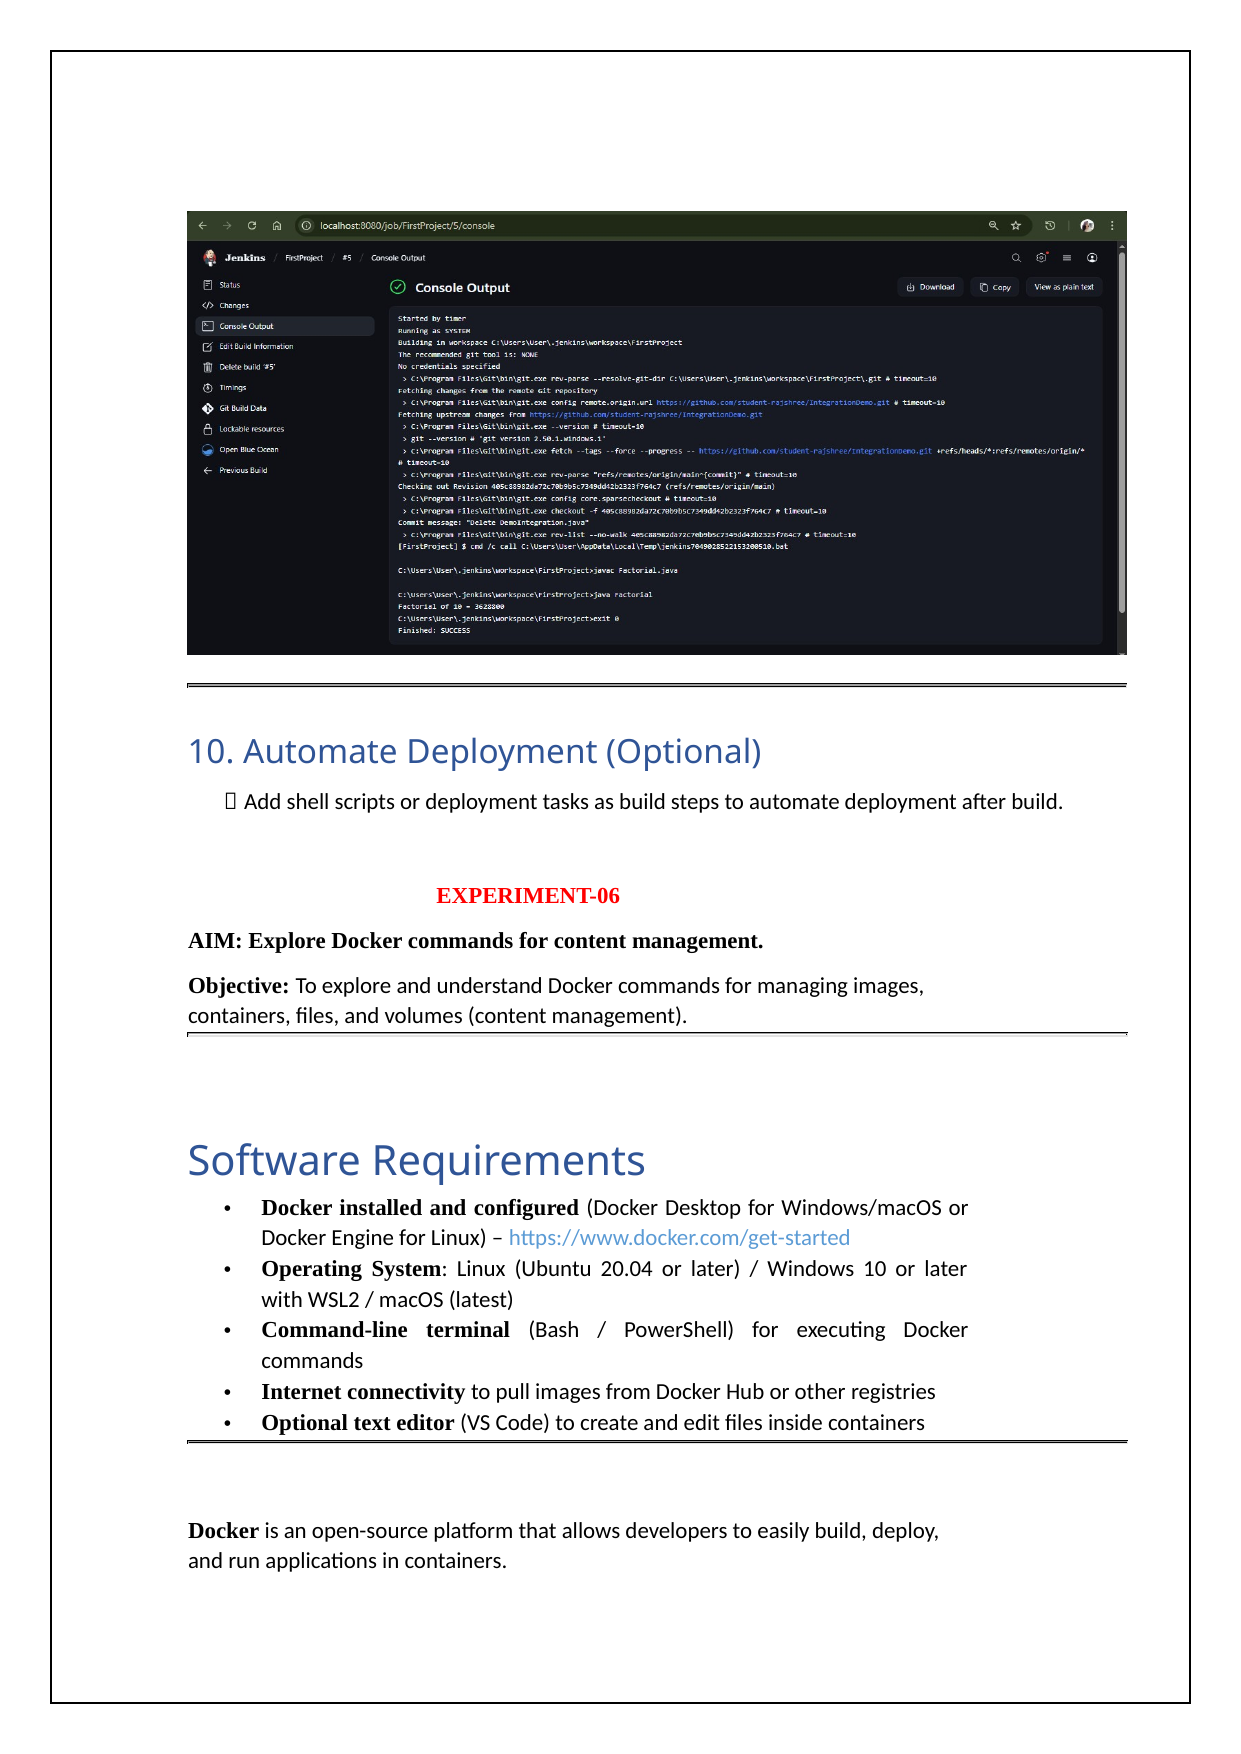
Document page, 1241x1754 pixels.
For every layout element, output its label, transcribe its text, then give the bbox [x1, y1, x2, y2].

subtitle 10. Automate Deployment (Optional) [187, 728, 1090, 773]
list Operating System: Linux (Ubuntu 20.04 or later) / Windows 10 or later with WSL2 / macOS (latest) [224, 1254, 969, 1313]
text AIM: Explore Docker commands for content management. [188, 927, 1090, 954]
text Docker is an open-source platform that allows developers to easily build, deploy, and run applications in containers. [188, 1516, 969, 1574]
text EXPERIMENT-06 [188, 882, 1090, 909]
list Optional text editor (VS Code) to create and edit files inside containers [224, 1408, 969, 1436]
text  Add shell scripts or deployment tasks as build steps to automate deployment after build. [224, 785, 1090, 817]
list Internet connectivity to pull images from Docker Hub or other registries [224, 1377, 969, 1405]
subtitle Software Requirements [187, 1131, 1090, 1188]
picture [187, 211, 1127, 655]
text Objective: To explore and understand Docker commands for managing images, containers, files, and volumes (content management). [188, 971, 969, 1029]
list Docker installed and configured (Docker Desktop for Windows/macOS or Docker Engine for Linux) – https://www.docker.com/get-started [224, 1193, 969, 1251]
list Command-line terminal (Bash / PowerShell) for executing Docker commands [224, 1316, 969, 1374]
